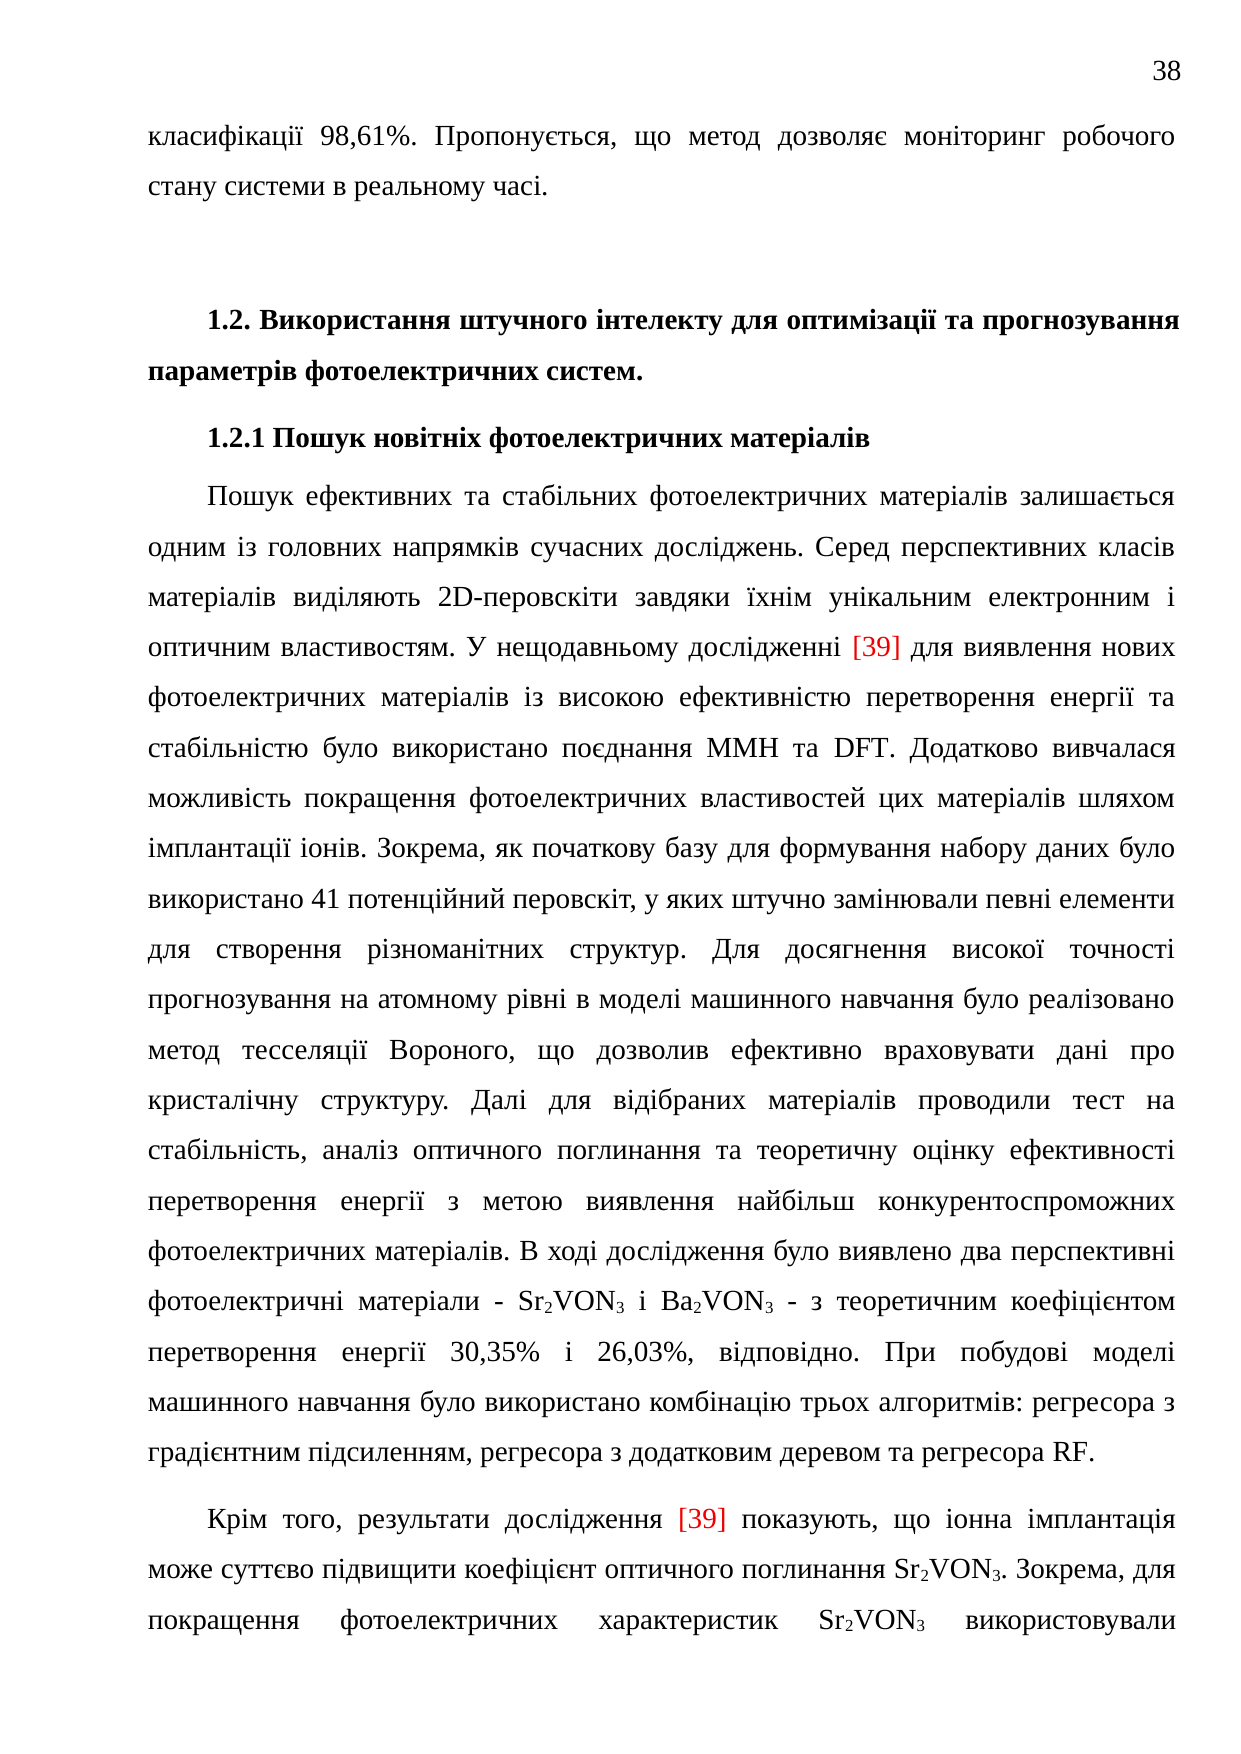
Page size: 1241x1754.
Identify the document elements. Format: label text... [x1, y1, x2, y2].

text Пошук ефективних та стабільних фотоелектричних матеріалів залишається одним із головних напрямків сучасних досліджень. Серед перспективних класів матеріалів виділяють 2D-перовскіти завдяки їхнім унікальним електронним і оптичним властивостям. У нещодавньому дослідженні [39] для виявлення нових фотоелектричних матеріалів із високою ефективністю перетворення енергії та стабільністю було використано поєднання ММН та DFT. Додатково вивчалася можливість покращення фотоелектричних властивостей цих матеріалів шляхом імплантації іонів. Зокрема, як початкову базу для формування набору даних було використано 41 потенційний перовскіт, у яких штучно замінювали певні елементи для створення різноманітних структур. Для досягнення високої точності прогнозування на атомному рівні в моделі машинного навчання було реалізовано метод тесселяції Вороного, що дозволив ефективно враховувати дані про кристалічну структуру. Далі для відібраних матеріалів проводили тест на стабільність, аналіз оптичного поглинання та теоретичну оцінку ефективності перетворення енергії з метою виявлення найбільш конкурентоспроможних фотоелектричних матеріалів. В ході дослідження було виявлено два перспективні фотоелектричні матеріали - Sr2VON3 і Ba2VON3 - з теоретичним коефіцієнтом перетворення енергії 30,35% і 26,03%, відповідно. При побудові моделі машинного навчання було використано комбінацію трьох алгоритмів: регресора з градієнтним підсиленням, регресора з додатковим деревом та регресора RF. [148, 478, 1176, 1468]
subtitle 1.2. Використання штучного інтелекту для оптимізації та прогнозування параметрів фотоелектричних систем. [148, 302, 1181, 386]
subtitle 1.2.1 Пошук новітніх фотоелектричних матеріалів [148, 420, 1181, 453]
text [148, 1501, 1176, 1635]
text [148, 118, 1176, 202]
